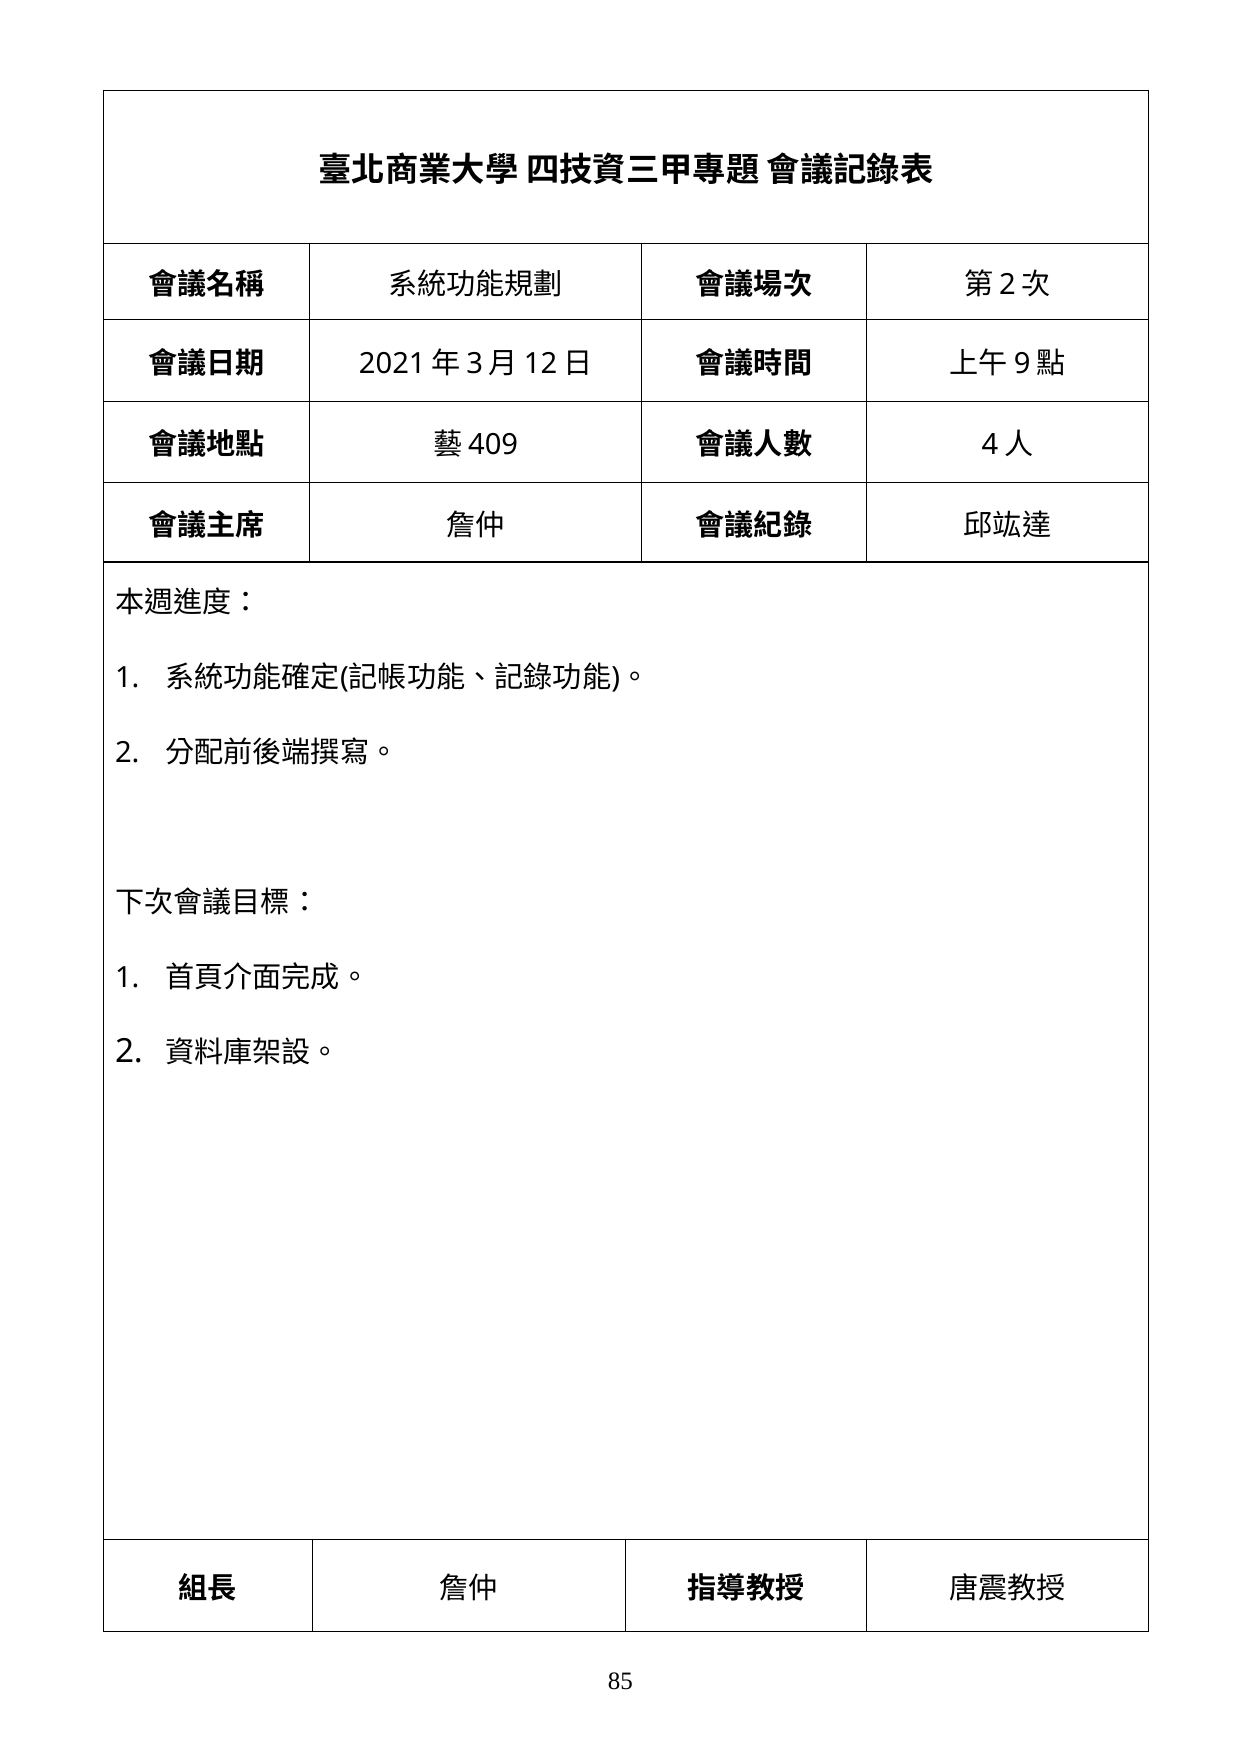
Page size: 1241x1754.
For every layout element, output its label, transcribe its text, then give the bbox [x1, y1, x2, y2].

table_cell 會議日期 [104, 320, 309, 401]
table_cell 4人 [867, 402, 1148, 482]
table_cell 邱竑達 [867, 483, 1148, 561]
table_cell 詹仲 [313, 1540, 625, 1631]
table_cell 會議人數 [642, 402, 866, 482]
table_cell 本週進度： 系統功能確定(記帳功能、記錄功能)。 分配前後端撰寫。 下次會議目標： 首頁介面完成。 資料庫架設。 [104, 563, 1148, 1539]
table_cell 唐震教授 [867, 1540, 1148, 1631]
table_cell 會議場次 [642, 244, 866, 319]
table_cell 上午9點 [867, 320, 1148, 401]
table_cell 第2次 [867, 244, 1148, 319]
table_cell 系統功能規劃 [310, 244, 641, 319]
table_cell 會議紀錄 [642, 483, 866, 561]
table_cell 會議地點 [104, 402, 309, 482]
table_cell 詹仲 [310, 483, 641, 561]
table_cell 指導教授 [626, 1540, 866, 1631]
table_cell 組長 [104, 1540, 312, 1631]
table_cell 會議時間 [642, 320, 866, 401]
table_header 臺北商業大學 四技資三甲專題 會議記錄表 [104, 91, 1148, 243]
table_cell 會議名稱 [104, 244, 309, 319]
table_cell 2021年3月12日 [310, 320, 641, 401]
table_cell 會議主席 [104, 483, 309, 561]
table_cell 藝409 [310, 402, 641, 482]
